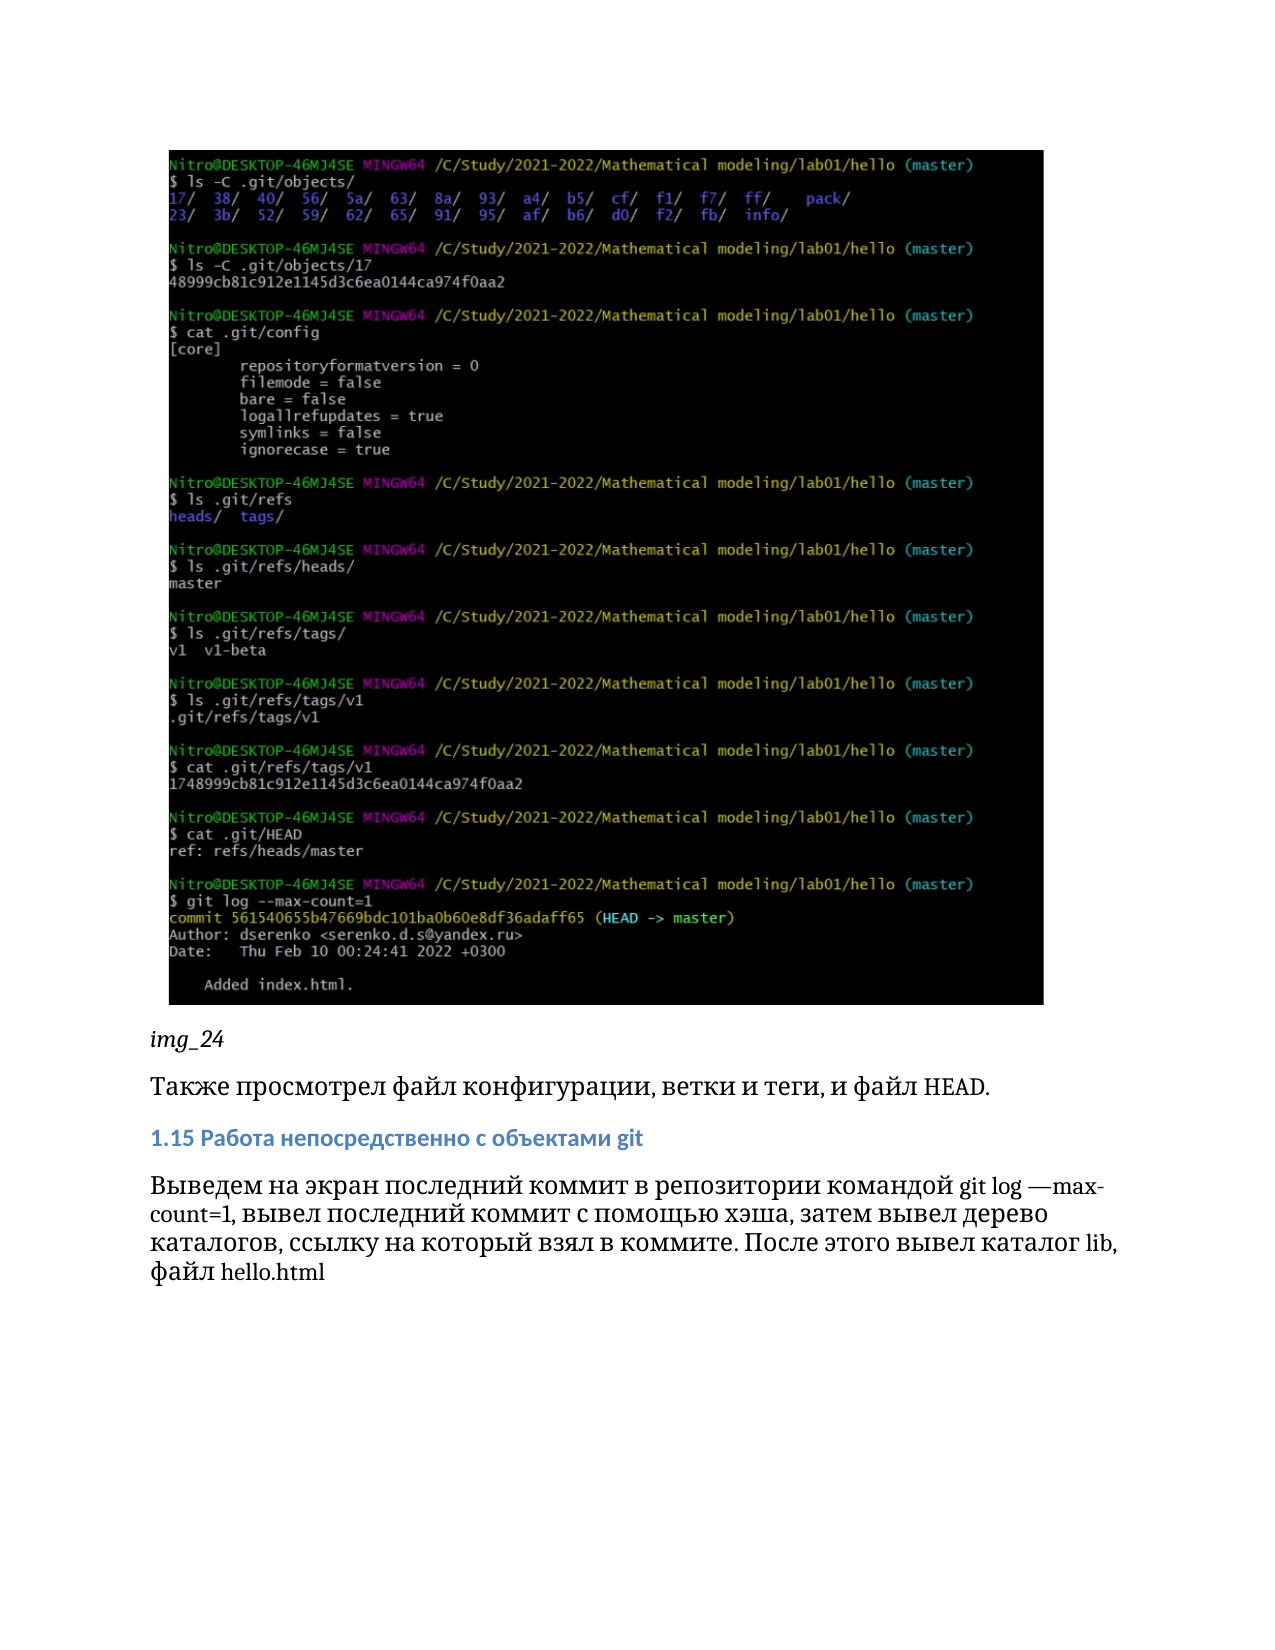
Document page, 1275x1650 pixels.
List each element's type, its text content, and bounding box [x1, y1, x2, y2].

text Выведем на экран последний коммит в репозитории командой git log —max-count=1, вывел последний коммит с помощью хэша, затем вывел дерево каталогов, ссылку на который взял в коммите. После этого вывел каталог lib, файл hello.html [150, 1172, 1125, 1287]
text Также просмотрел файл конфигурации, ветки и теги, и файл HEAD. [150, 1073, 1125, 1101]
text img_24 [150, 1025, 1125, 1054]
subtitle 1.15 Работа непосредственно с объектами git [150, 1122, 1125, 1153]
picture [168, 150, 1044, 1005]
